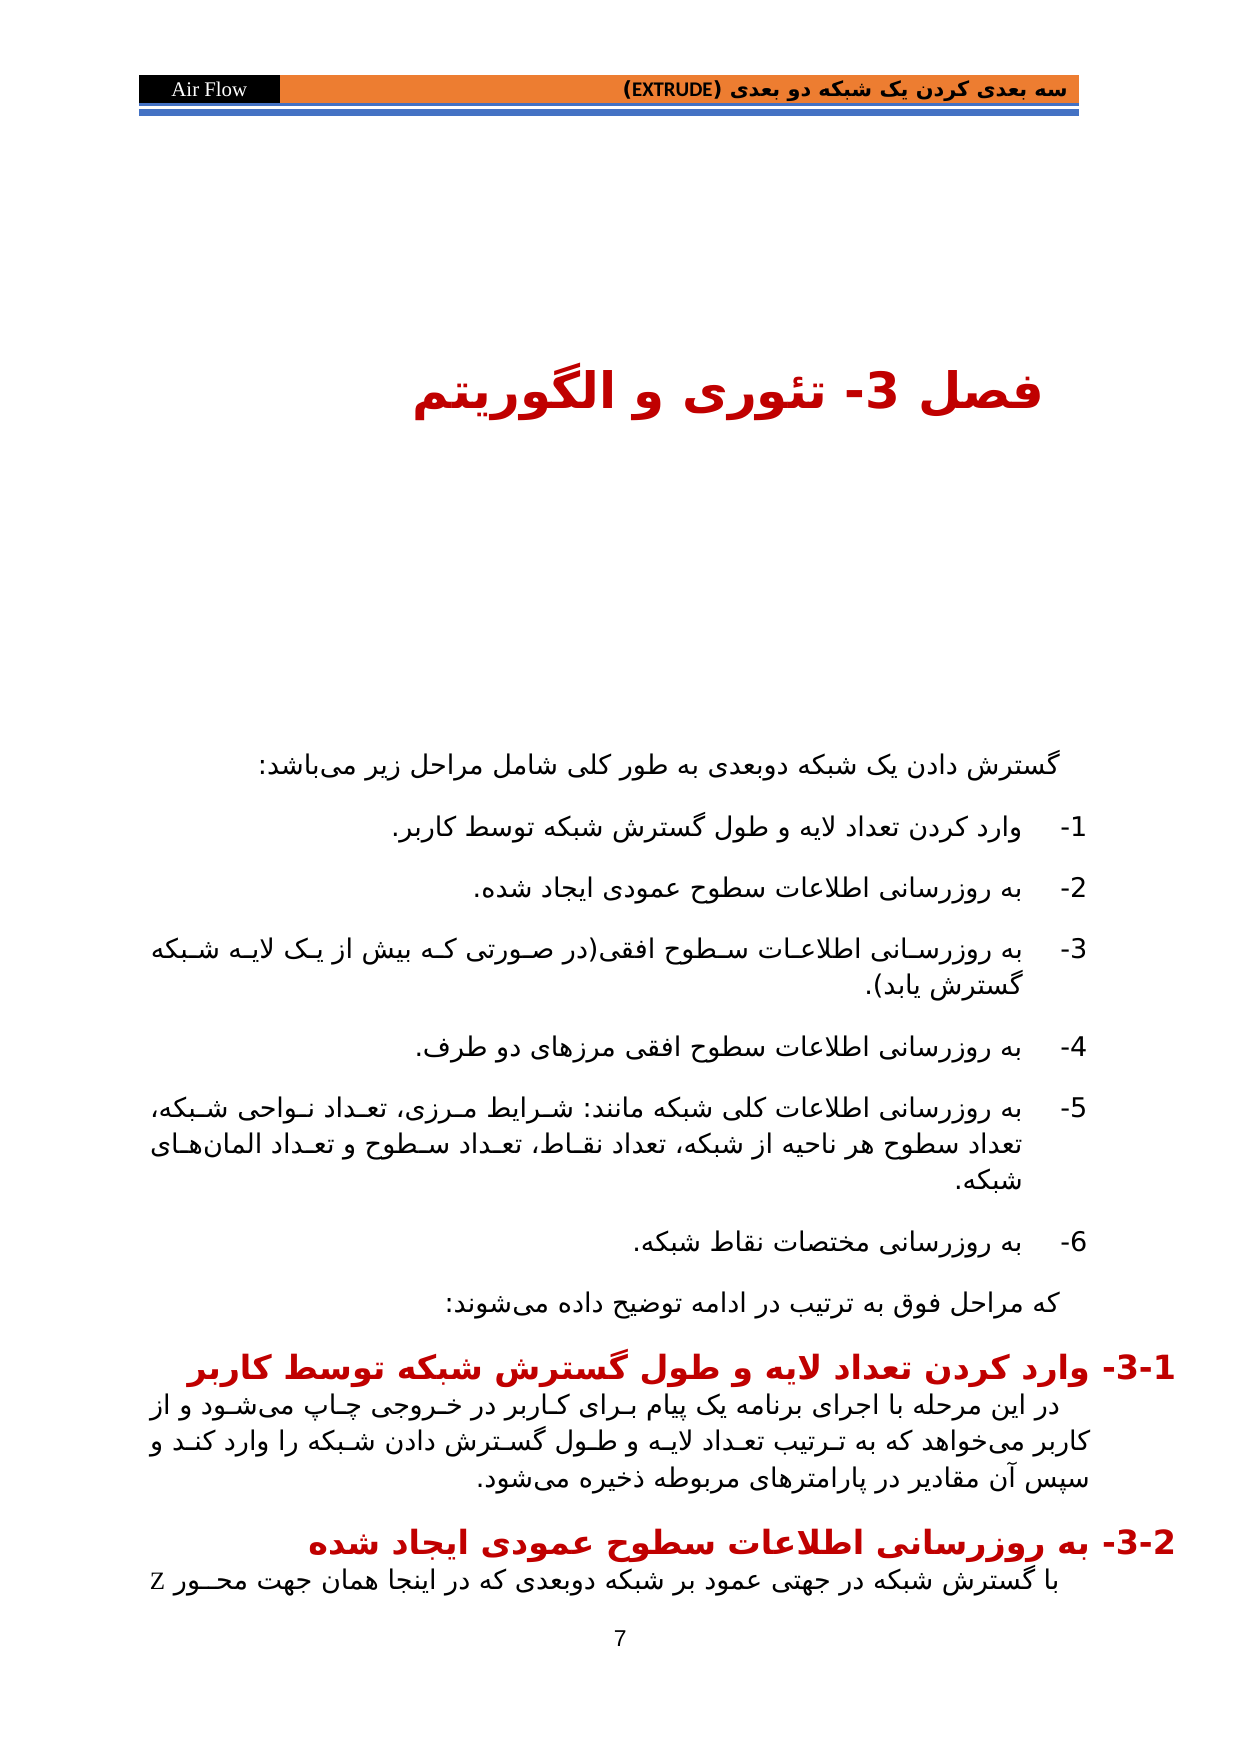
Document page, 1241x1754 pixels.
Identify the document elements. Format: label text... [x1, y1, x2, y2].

text در این مرحله با اجرای برنامه یک پیام برای کاربر در خروجی چاپ می‌شود و از کاربر می‌خواهد که به ترتیب تعداد لایه و طول گسترش دادن شبکه را وارد کند و سپس آن مقادیر در پارامترهای مربوطه ذخیره می‌شود. [150, 1389, 1090, 1493]
list وارد کردن تعداد لایه و طول گسترش شبکه توسط کاربر. [150, 811, 1060, 842]
text گسترش دادن یک شبکه دوبعدی به طور کلی شامل مراحل زیر می‌باشد: [150, 750, 1090, 781]
subtitle وارد کردن تعداد لایه و طول گسترش شبکه توسط کاربر [150, 1348, 1090, 1387]
list به روزرسانی اطلاعات سطوح افقی مرزهای دو طرف. [150, 1031, 1060, 1062]
list به روزرسانی اطلاعات کلی شبکه مانند: شرایط مرزی، تعداد نواحی شبکه، تعداد سطوح هر ناحیه از شبکه، تعداد نقاط، تعداد سطوح و تعداد المان‌های شبکه. [150, 1092, 1060, 1196]
subtitle تئوری و الگوریتم [150, 362, 1090, 421]
text که مراحل فوق به ترتیب در ادامه توضیح داده می‌شوند: [150, 1287, 1090, 1319]
list به روزرسانی اطلاعات سطوح عمودی ایجاد شده. [150, 872, 1060, 904]
subtitle به روزرسانی اطلاعات سطوح عمودی ایجاد شده [150, 1523, 1090, 1562]
list به روزرسانی مختصات نقاط شبکه. [150, 1226, 1060, 1257]
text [150, 1564, 1090, 1596]
list به روزرسانی اطلاعات سطوح افقی(در صورتی که بیش از یک لایه شبکه گسترش یابد). [150, 933, 1060, 1001]
